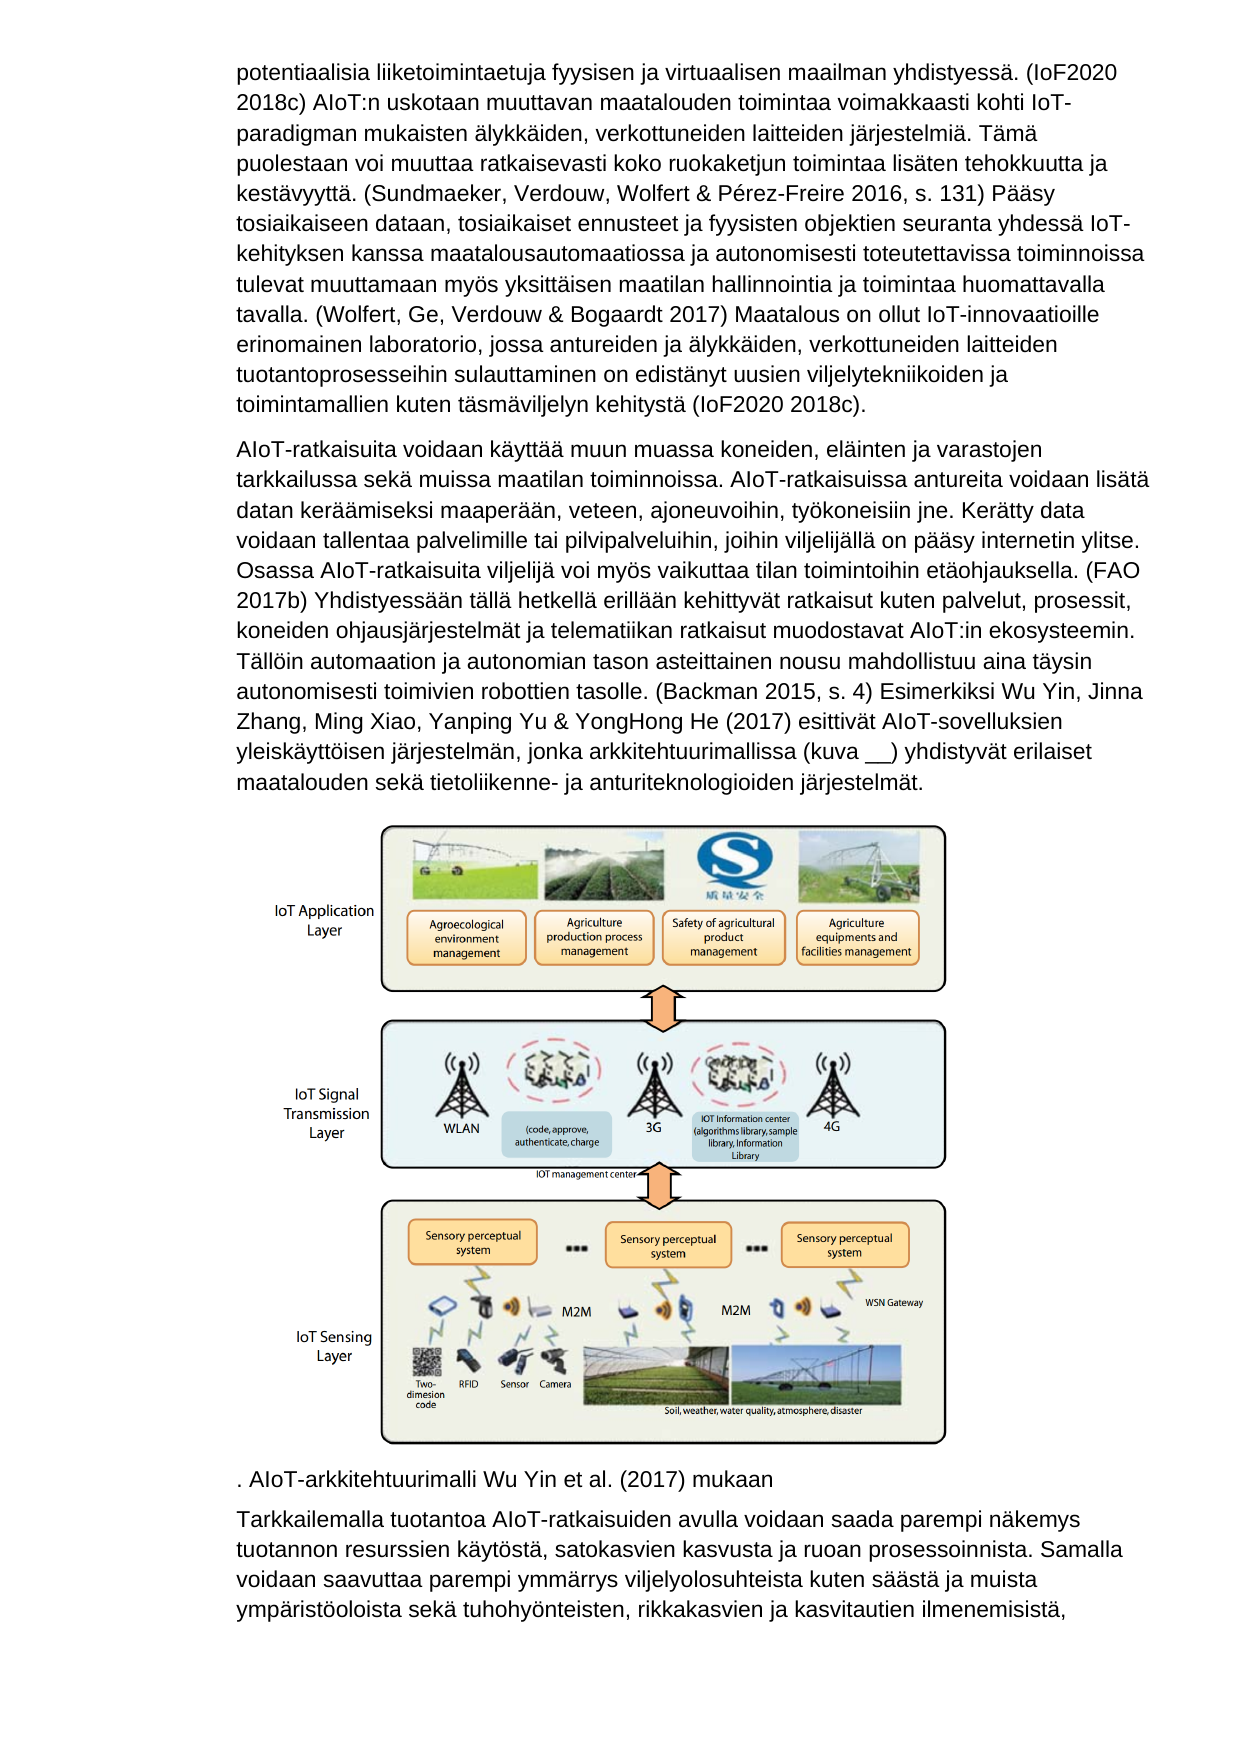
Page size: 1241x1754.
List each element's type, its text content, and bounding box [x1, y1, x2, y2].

text AIoT-ratkaisuita voidaan käyttää muun muassa koneiden, eläinten ja varastojen tarkkailussa sekä muissa maatilan toiminnoissa. AIoT-ratkaisuissa antureita voidaan lisätä datan keräämiseksi maaperään, veteen, ajoneuvoihin, työkoneisiin jne. Kerätty data voidaan tallentaa palvelimille tai pilvipalveluihin, joihin viljelijällä on pääsy internetin ylitse. Osassa AIoT-ratkaisuita viljelijä voi myös vaikuttaa tilan toimintoihin etäohjauksella. (FAO 2017b) Yhdistyessään tällä hetkellä erillään kehittyvät ratkaisut kuten palvelut, prosessit, koneiden ohjausjärjestelmät ja telematiikan ratkaisut muodostavat AIoT:in ekosysteemin. Tällöin automaation ja autonomian tason asteittainen nousu mahdollistuu aina täysin autonomisesti toimivien robottien tasolle. (Backman 2015, s. 4) Esimerkiksi Wu Yin, Jinna Zhang, Ming Xiao, Yanping Yu & YongHong He (2017) esittivät AIoT-sovelluksien yleiskäyttöisen järjestelmän, jonka arkkitehtuurimallissa (kuva __) yhdistyvät erilaiset maatalouden sekä tietoliikenne- ja anturiteknologioiden järjestelmät. [236, 436, 1152, 795]
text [236, 59, 1152, 418]
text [236, 1506, 1152, 1623]
picture [255, 813, 964, 1453]
